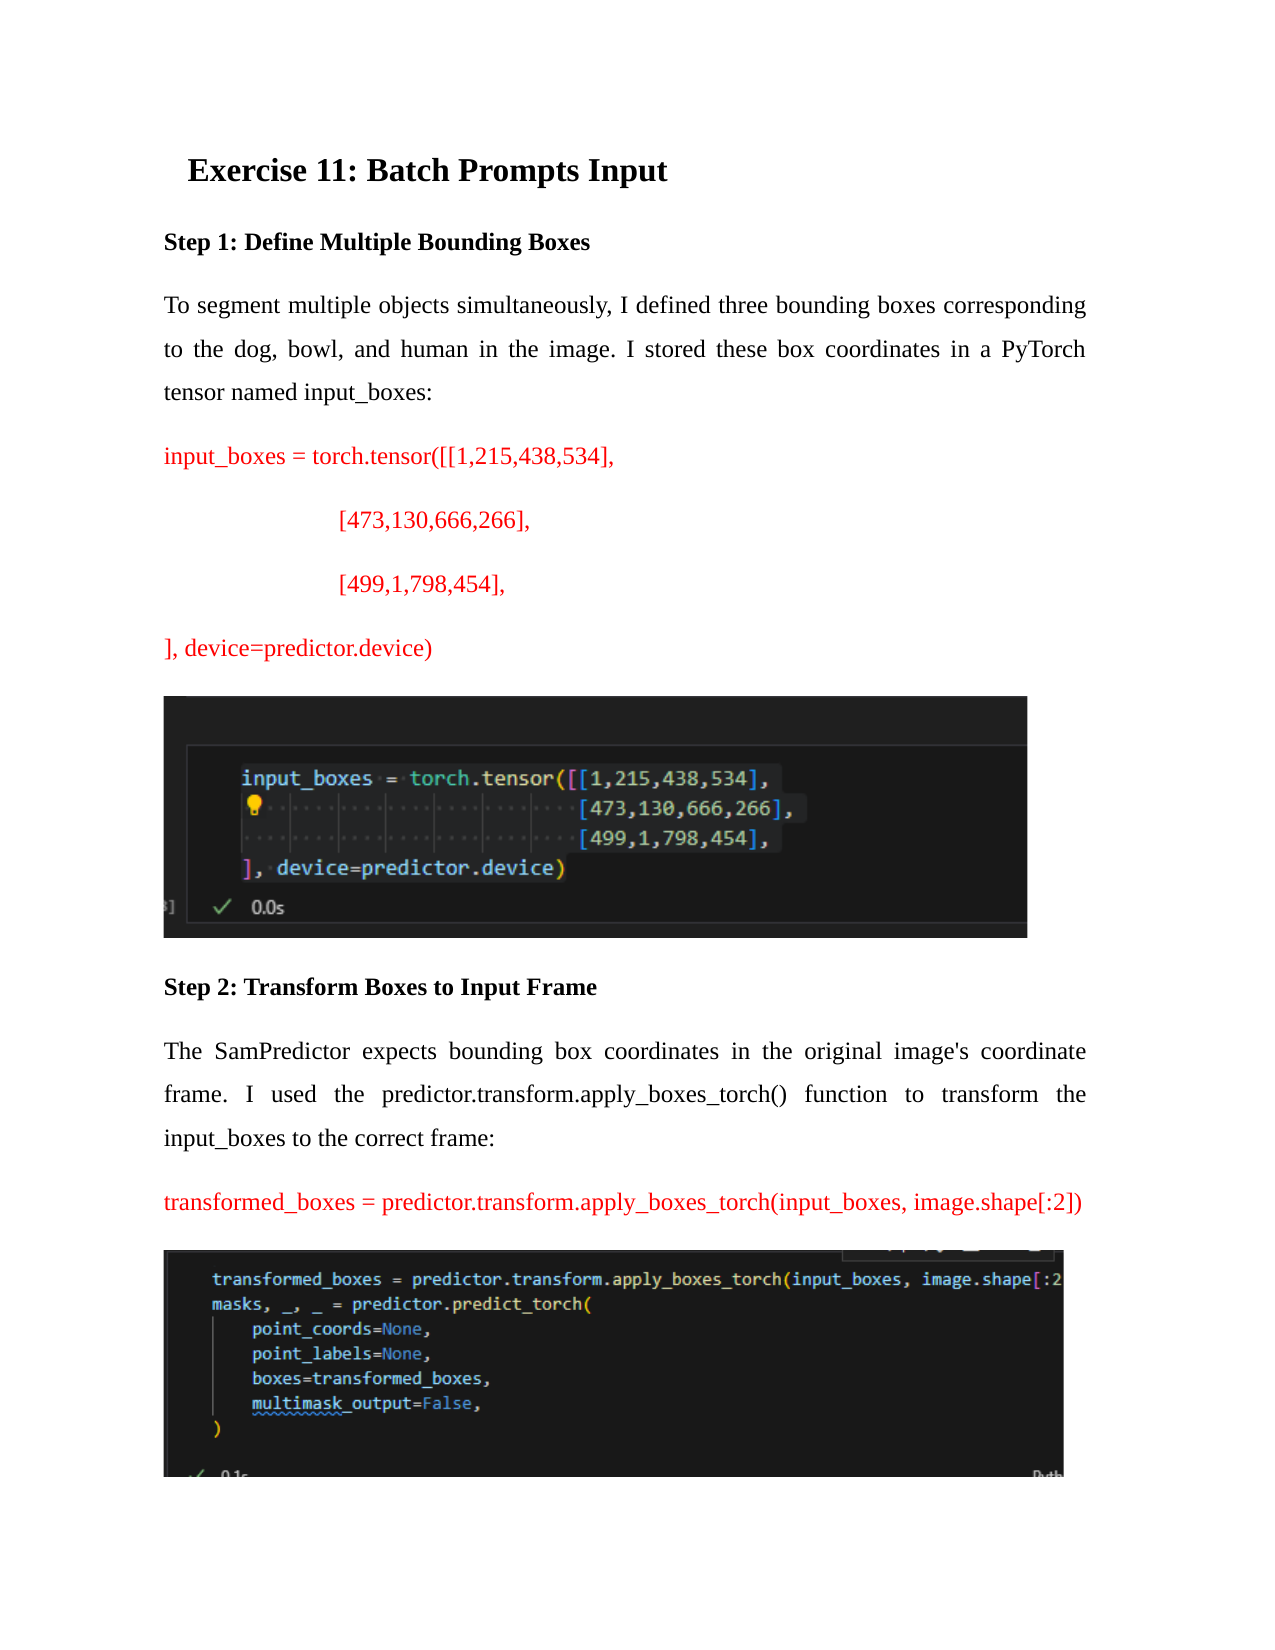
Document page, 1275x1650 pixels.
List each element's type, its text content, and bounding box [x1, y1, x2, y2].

text ], device=predictor.device) [163, 633, 1087, 661]
picture [163, 1250, 1064, 1477]
text Step 1: Define Multiple Bounding Boxes [163, 227, 1087, 255]
text The SamPredictor expects bounding box coordinates in the original image's coordinate frame. I used the predictor.transform.apply_boxes_torch() function to transform the input_boxes to the correct frame: [163, 1036, 1087, 1151]
picture [163, 696, 1028, 938]
subtitle Exercise 11: Batch Prompts Input [187, 150, 1087, 188]
text transformed_boxes = predictor.transform.apply_boxes_torch(input_boxes, image.shape[:2]) [163, 1187, 1087, 1215]
text Step 2: Transform Boxes to Input Frame [163, 972, 1087, 1001]
text [473,130,666,266], [163, 505, 1087, 533]
text [499,1,798,454], [163, 569, 1087, 597]
text To segment multiple objects simultaneously, I defined three bounding boxes corresponding to the dog, bowl, and human in the image. I stored these box coordinates in a PyTorch tensor named input_boxes: [163, 291, 1087, 406]
text input_boxes = torch.tensor([[1,215,438,534], [163, 441, 1087, 469]
